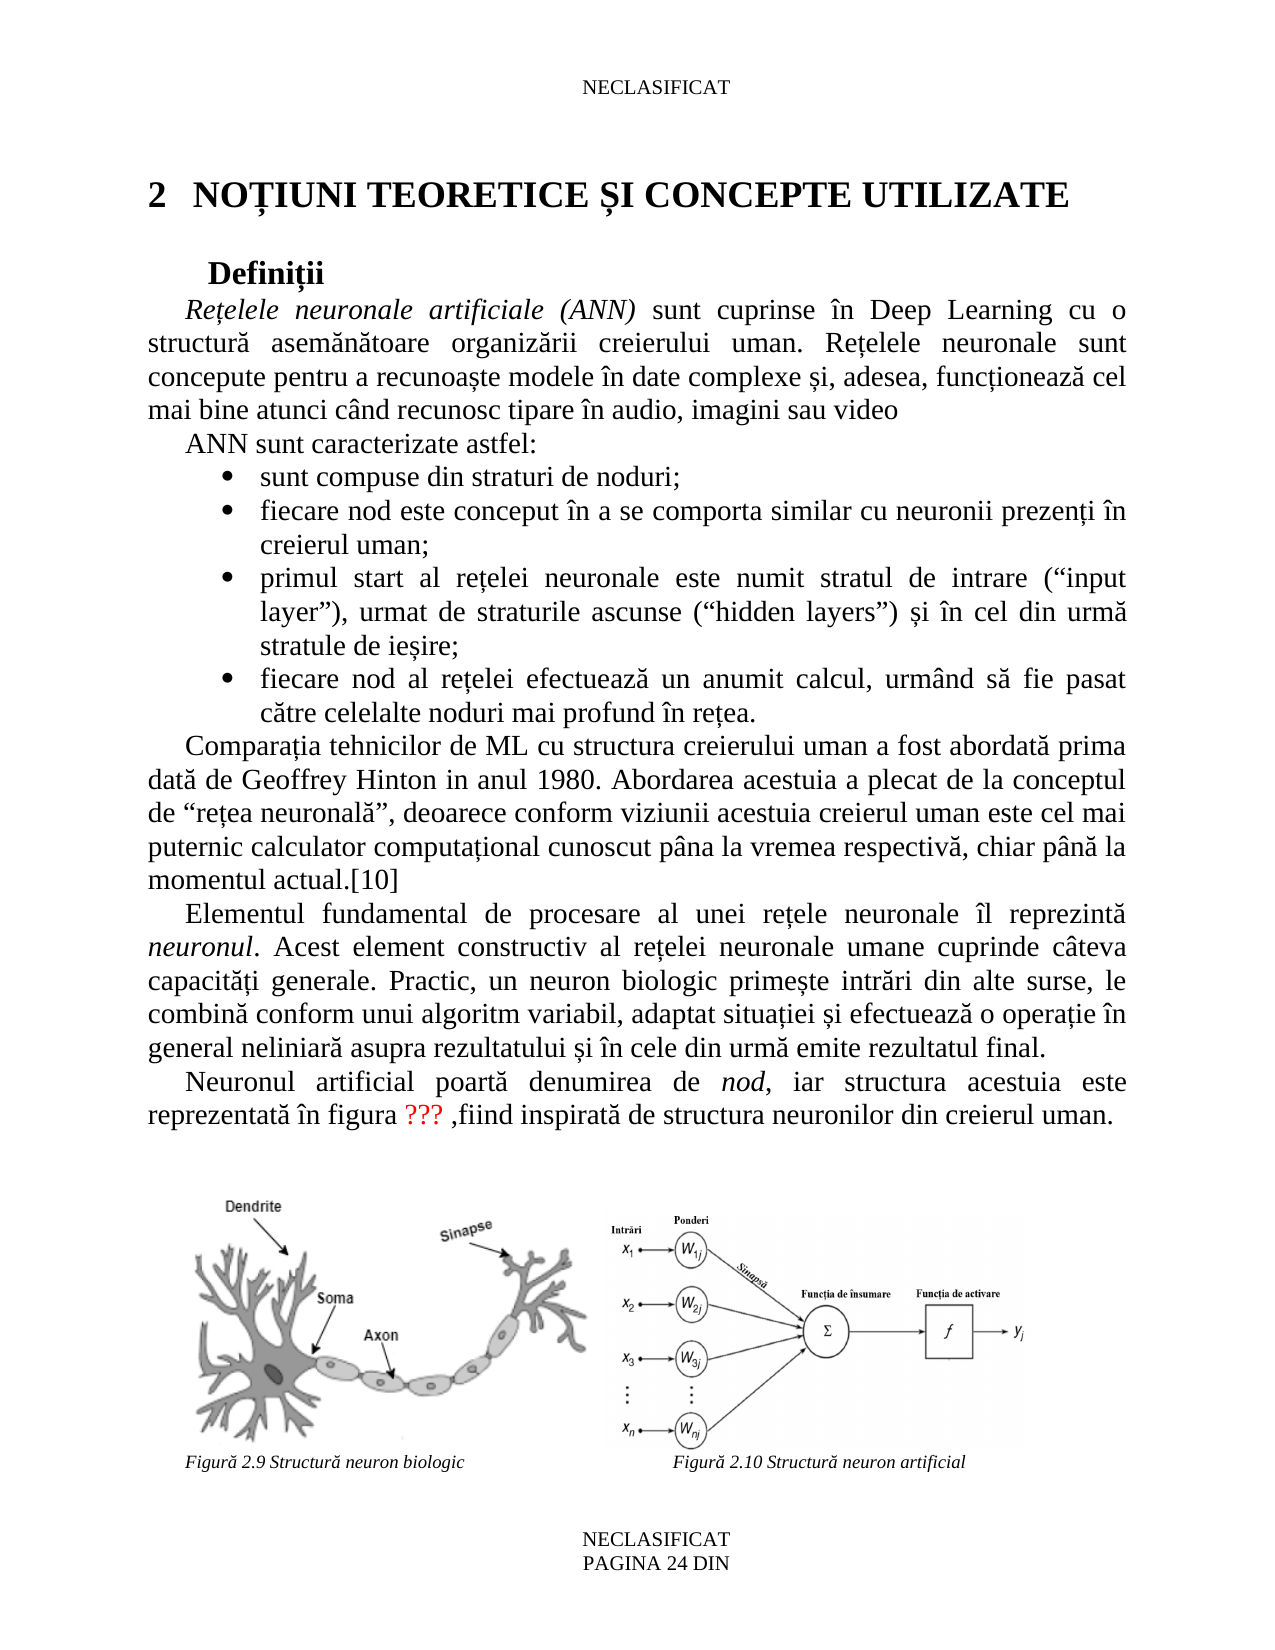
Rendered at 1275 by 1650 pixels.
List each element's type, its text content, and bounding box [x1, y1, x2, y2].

text Neuronul artificial poartă denumirea de nod, iar structura acestuia este reprezentată în figura ??? ,fiind inspirată de structura neuronilor din creierul uman. [148, 1064, 1127, 1131]
list primul start al rețelei neuronale este numit stratul de intrare (“input layer”), urmat de straturile ascunse (“hidden layers”) și în cel din urmă stratule de ieșire; [222, 560, 1127, 661]
text Rețelele neuronale artificiale (ANN) sunt cuprinse în Deep Learning cu o structură asemănătoare organizării creierului uman. Rețelele neuronale sunt concepute pentru a recunoaște modele în date complexe și, adesea, funcționează cel mai bine atunci când recunosc tipare în audio, imagini sau video [148, 292, 1127, 426]
list sunt compuse din straturi de noduri; [222, 459, 1127, 493]
text Comparația tehnicilor de ML cu structura creierului uman a fost abordată prima dată de Geoffrey Hinton in anul 1980. Abordarea acestuia a plecat de la conceptul de “rețea neuronală”, deoarece conform viziunii acestuia creierul uman este cel mai puternic calculator computațional cunoscut pâna la vremea respectivă, chiar până la momentul actual. [148, 728, 1127, 896]
list fiecare nod este conceput în a se comporta similar cu neuronii prezenți în creierul uman; [222, 493, 1127, 560]
subtitle Definiții [208, 253, 1127, 292]
picture [184, 1197, 1032, 1451]
text Elementul fundamental de procesare al unei rețele neuronale îl reprezintă neuronul. Acest element constructiv al rețelei neuronale umane cuprinde câteva capacități generale. Practic, un neuron biologic primește intrări din alte surse, le combină conform unui algoritm variabil, adaptat situației și efectuează o operație în general neliniară asupra rezultatului și în cele din urmă emite rezultatul final. [148, 896, 1127, 1064]
subtitle NOȚIUNI TEORETICE ȘI CONCEPTE UTILIZATE [148, 173, 1127, 216]
list fiecare nod al rețelei efectuează un anumit calcul, urmând să fie pasat către celelalte noduri mai profund în rețea. [222, 661, 1127, 728]
text ANN sunt caracterizate astfel: [148, 426, 1127, 459]
